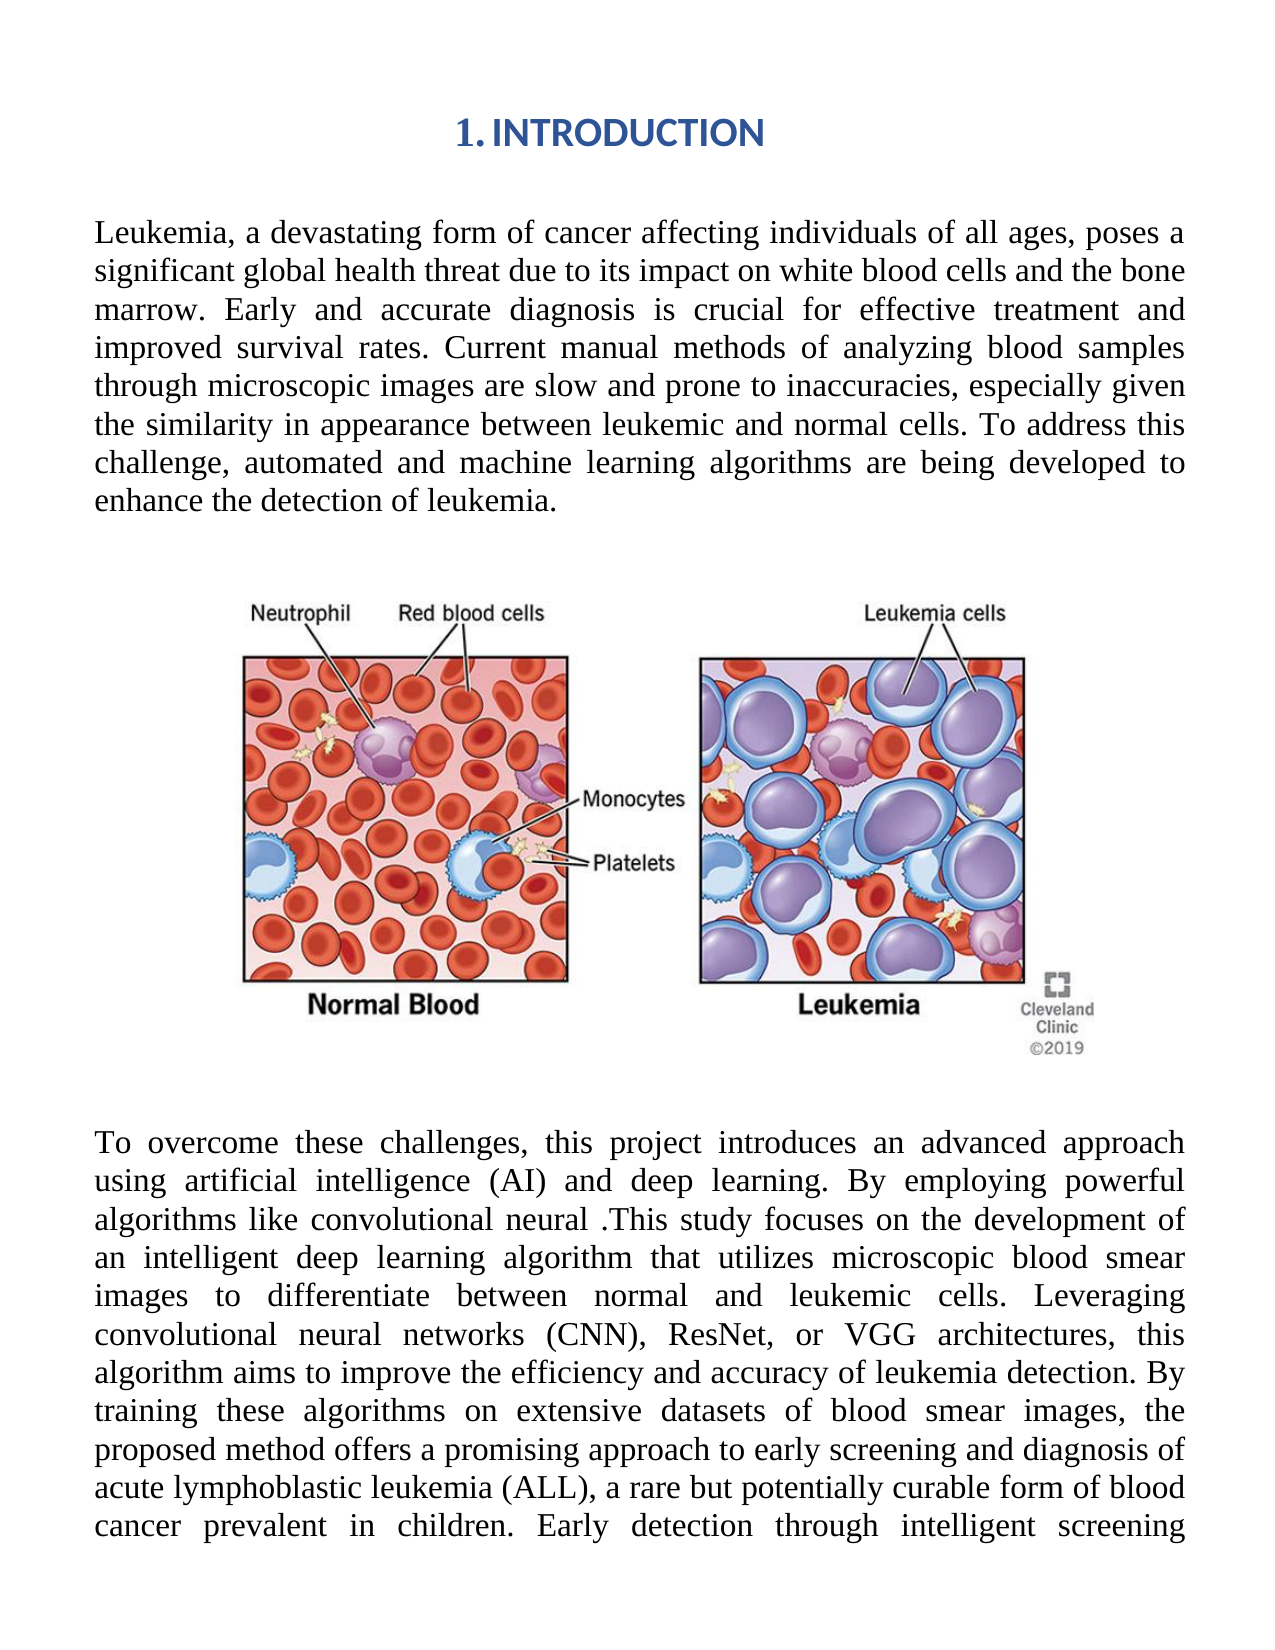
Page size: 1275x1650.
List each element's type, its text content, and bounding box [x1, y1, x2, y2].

text Leukemia, a devastating form of cancer affecting individuals of all ages, poses a significant global health threat due to its impact on white blood cells and the bone marrow. Early and accurate diagnosis is crucial for effective treatment and improved survival rates. Current manual methods of analyzing blood samples through microscopic images are slow and prone to inaccuracies, especially given the similarity in appearance between leukemic and normal cells. To address this challenge, automated and machine learning algorithms are being developed to enhance the detection of leukemia. [94, 212, 1187, 519]
subtitle INTRODUCTION [454, 106, 1212, 156]
picture [218, 601, 1094, 1055]
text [94, 1122, 1187, 1544]
